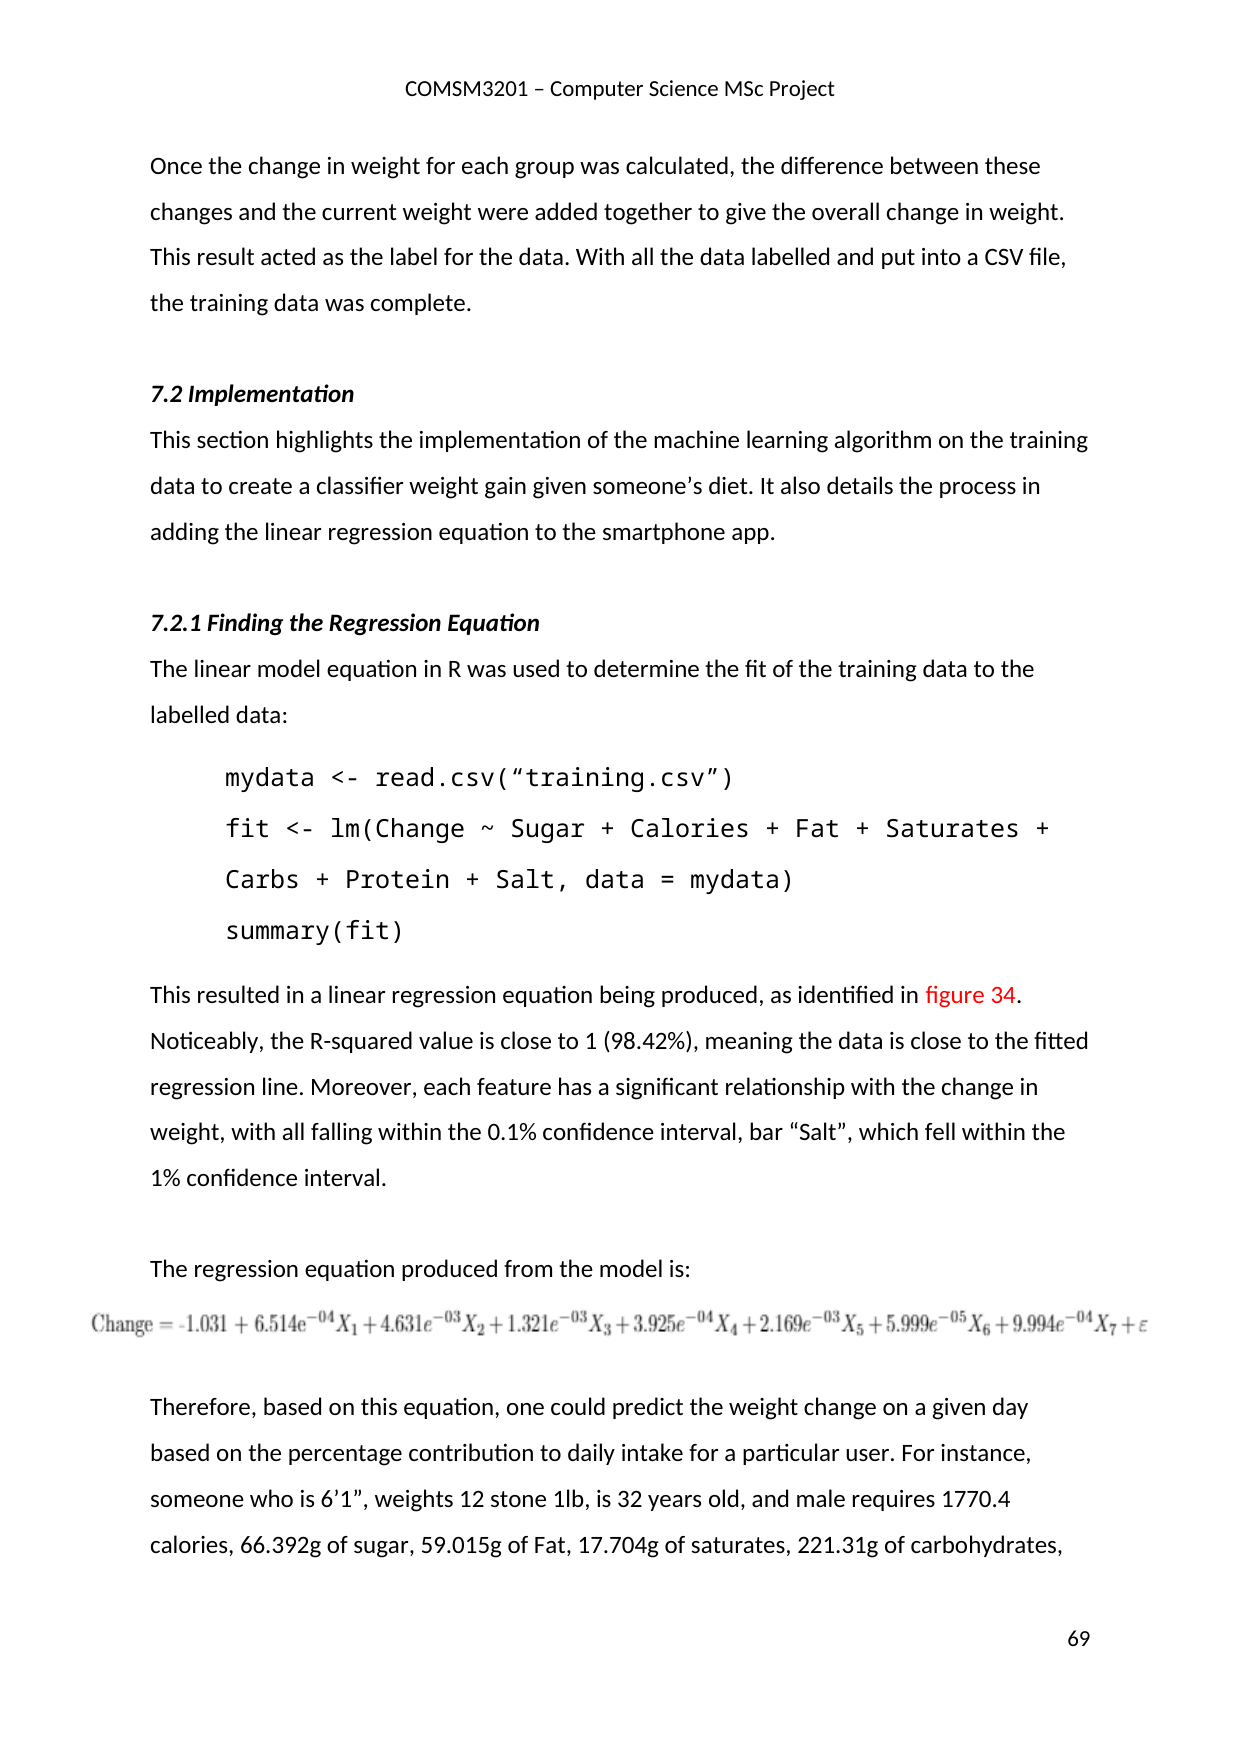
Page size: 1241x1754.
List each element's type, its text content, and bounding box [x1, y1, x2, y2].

text This section highlights the implementation of the machine learning algorithm on the training data to create a classifier weight gain given someone’s diet. It also details the process in adding the linear regression equation to the smartphone app. [150, 424, 1090, 546]
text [150, 1362, 1090, 1559]
text 7.2.1 Finding the Regression Equation [150, 607, 1090, 638]
text fit <- lm(Change ~ Sugar + Calories + Fat + Saturates + Carbs + Protein + Salt, data = mydata) [225, 811, 1090, 896]
text The regression equation produced from the model is: [150, 1254, 1090, 1284]
text This resulted in a linear regression equation being produced, as identified in figure 34. Noticeably, the R-squared value is close to 1 (98.42%), meaning the data is close to the fitted regression line. Moreover, each feature has a significant relationship with the change in weight, with all falling within the 0.1% confidence interval, bar “Salt”, which fell within the 1% confidence interval. [150, 979, 1090, 1193]
text Once the change in weight for each group was calculated, the difference between these changes and the current weight were added together to give the overall change in weight. This result acted as the label for the data. With all the data labelled and put into a CSV file, the training data was complete. [150, 150, 1090, 318]
text summary(fit) [225, 913, 1090, 947]
picture [80, 1300, 1158, 1362]
text The linear model equation in R was used to determine the fit of the training data to the labelled data: [150, 653, 1090, 729]
text 7.2 Implementation [150, 379, 1090, 409]
text mydata <- read.csv(“training.csv”) [225, 760, 1090, 794]
